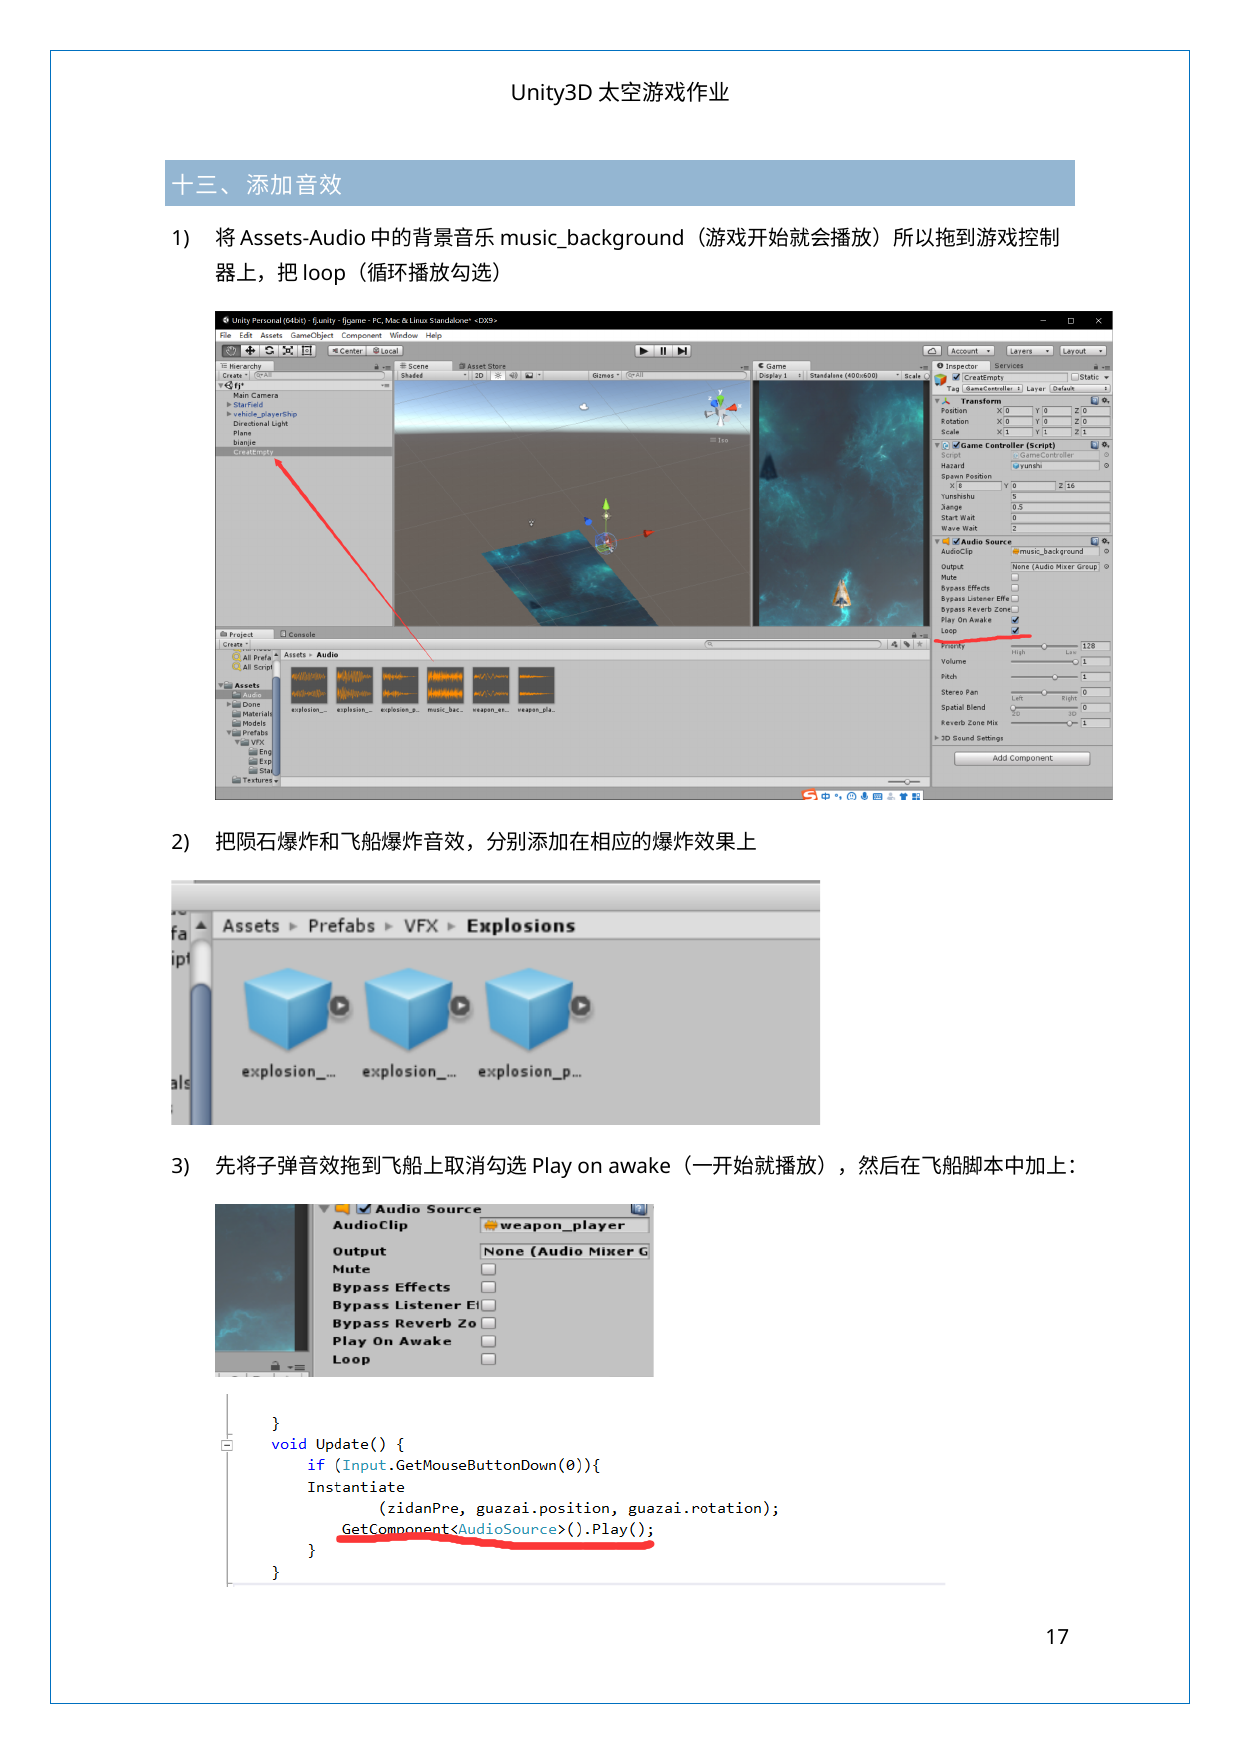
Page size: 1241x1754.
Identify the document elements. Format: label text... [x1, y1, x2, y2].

list 先将子弹音效拖到飞船上取消勾选Play on awake（一开始就播放），然后在飞船脚本中加上： [171, 1149, 1069, 1179]
list 将Assets-Audio中的背景音乐music_background（游戏开始就会播放）所以拖到游戏控制器上，把loop（循环播放勾选） [171, 221, 1069, 287]
list 把陨石爆炸和飞船爆炸音效，分别添加在相应的爆炸效果上 [171, 825, 1069, 855]
picture [215, 311, 1113, 800]
picture [215, 1204, 654, 1377]
picture [215, 1394, 946, 1587]
picture [171, 880, 820, 1125]
subtitle 添加音效 [171, 167, 1069, 200]
